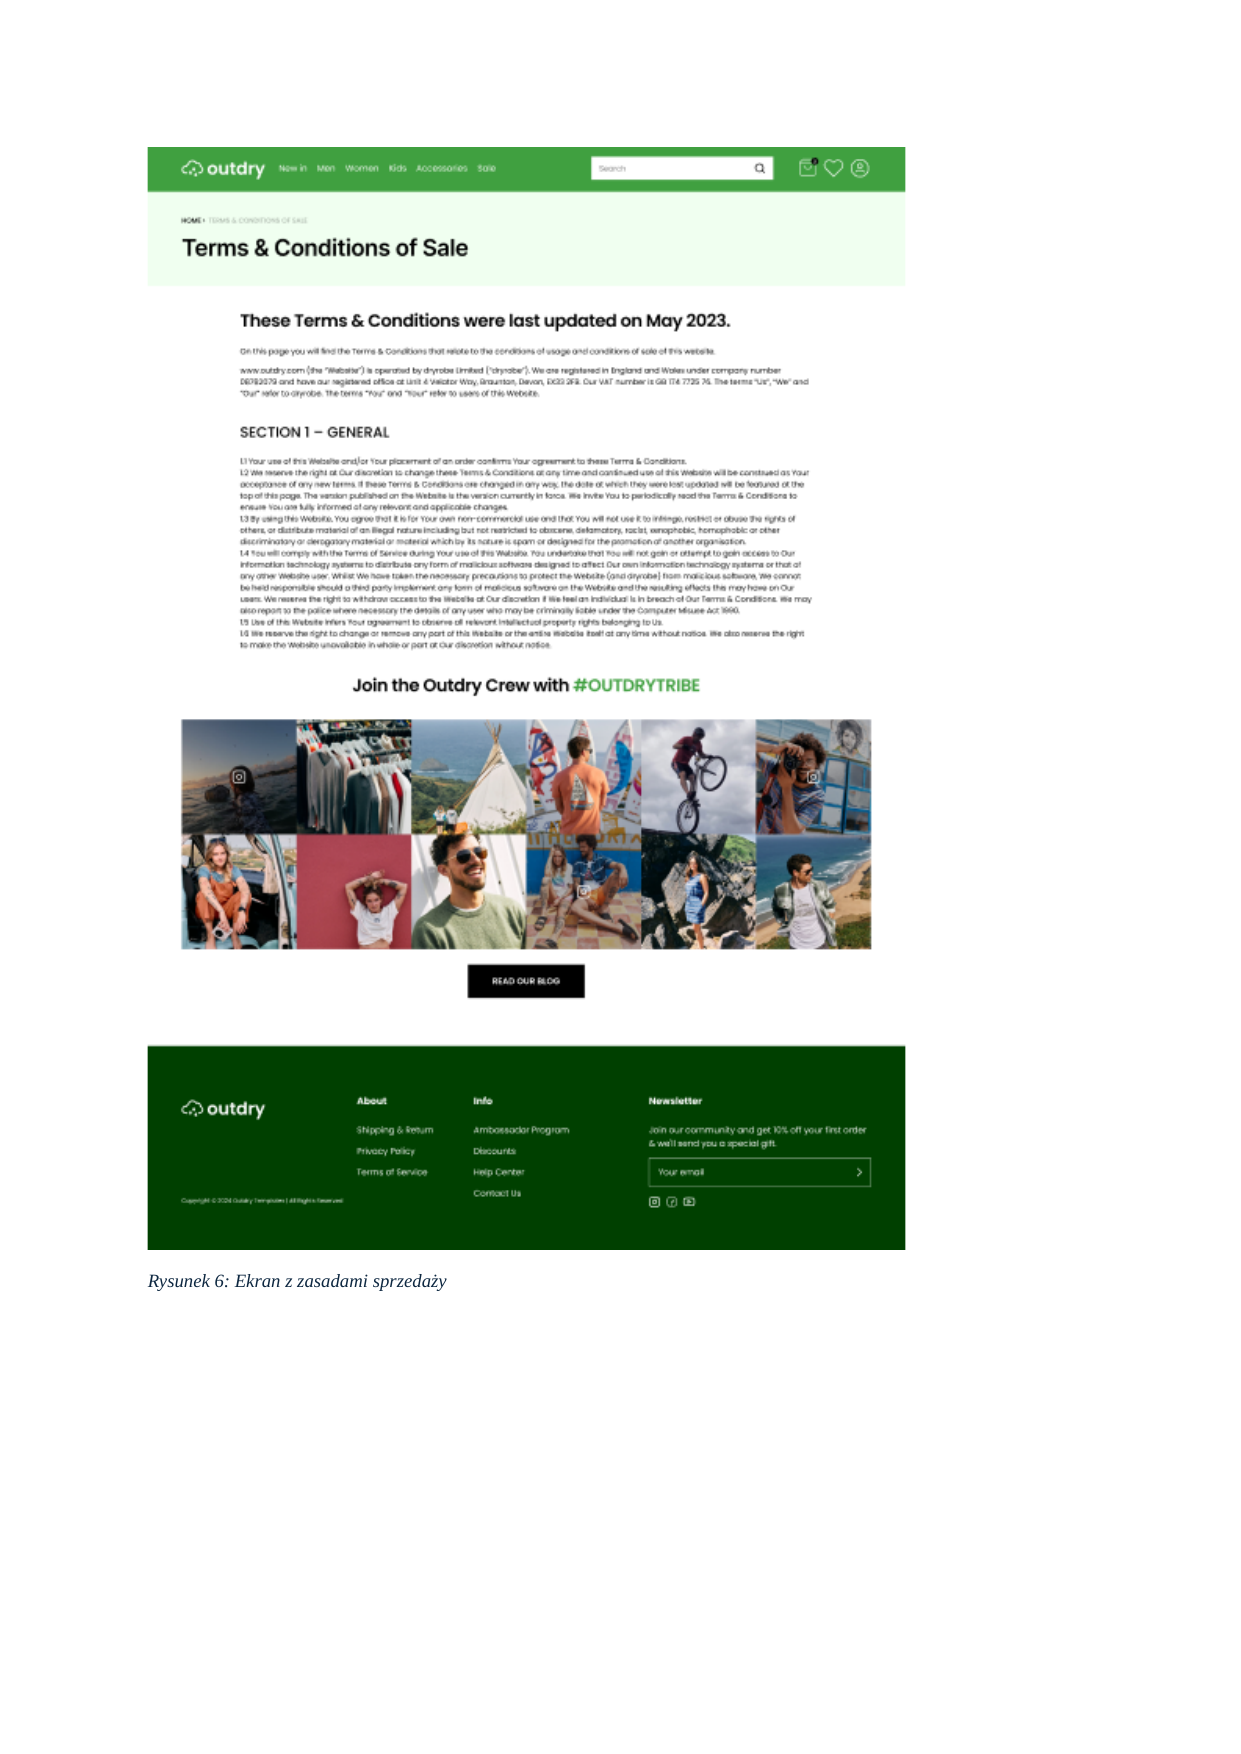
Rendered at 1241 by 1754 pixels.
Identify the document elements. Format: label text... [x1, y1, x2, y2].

picture [147, 147, 906, 1250]
